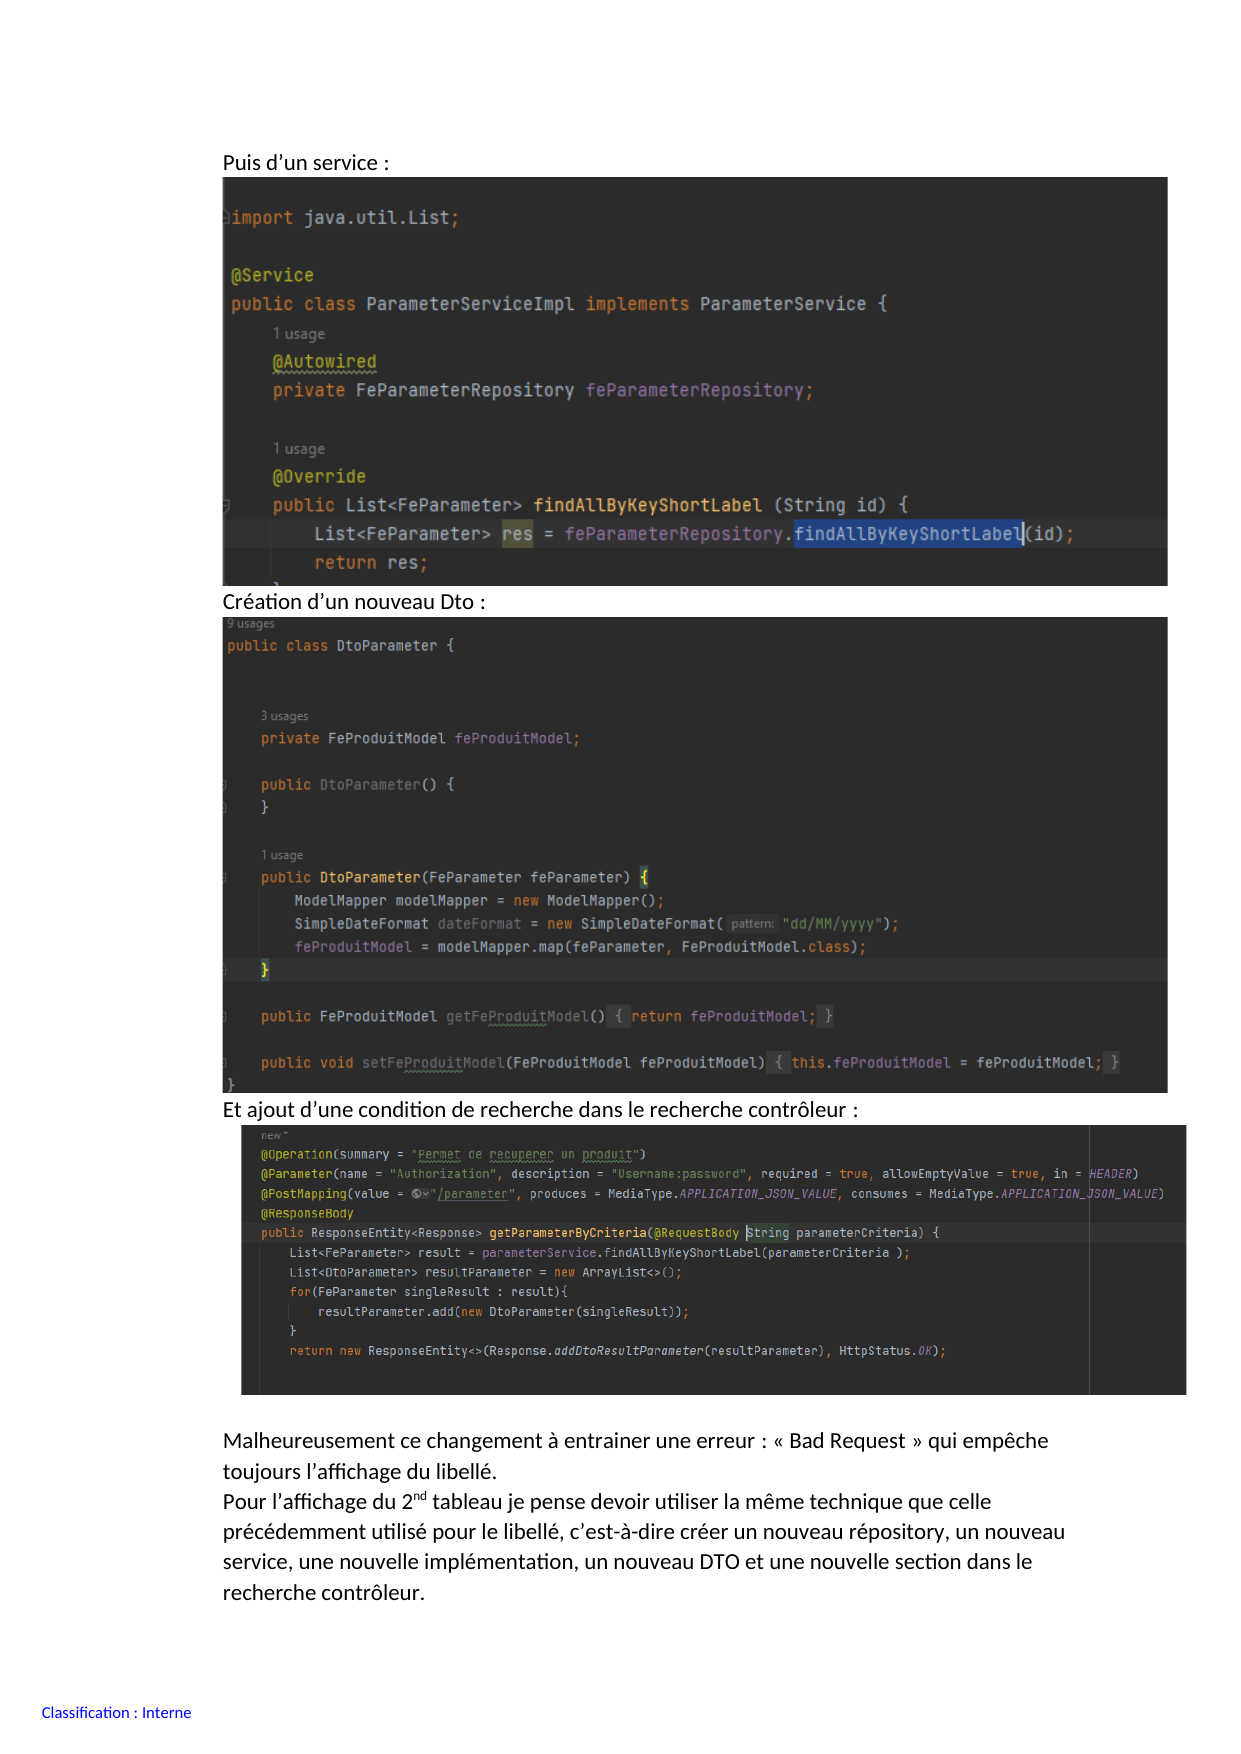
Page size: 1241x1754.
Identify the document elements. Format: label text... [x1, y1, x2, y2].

list Puis d’un service : [223, 148, 1093, 177]
list Pour l’affichage du 2nd tableau je pense devoir utiliser la même technique que celle précédemment utilisé pour le libellé, c’est-à-dire créer un nouveau répository, un nouveau service, une nouvelle implémentation, un nouveau DTO et une nouvelle section dans le recherche contrôleur. [223, 1487, 1093, 1606]
list Création d’un nouveau Dto : [223, 587, 1093, 615]
list Malheureusement ce changement à entrainer une erreur : « Bad Request » qui empêche toujours l’affichage du libellé. [223, 1427, 1093, 1485]
picture [222, 177, 1168, 586]
list Et ajout d’une condition de recherche dans le recherche contrôleur : [223, 1095, 1093, 1394]
picture [222, 617, 1168, 1093]
